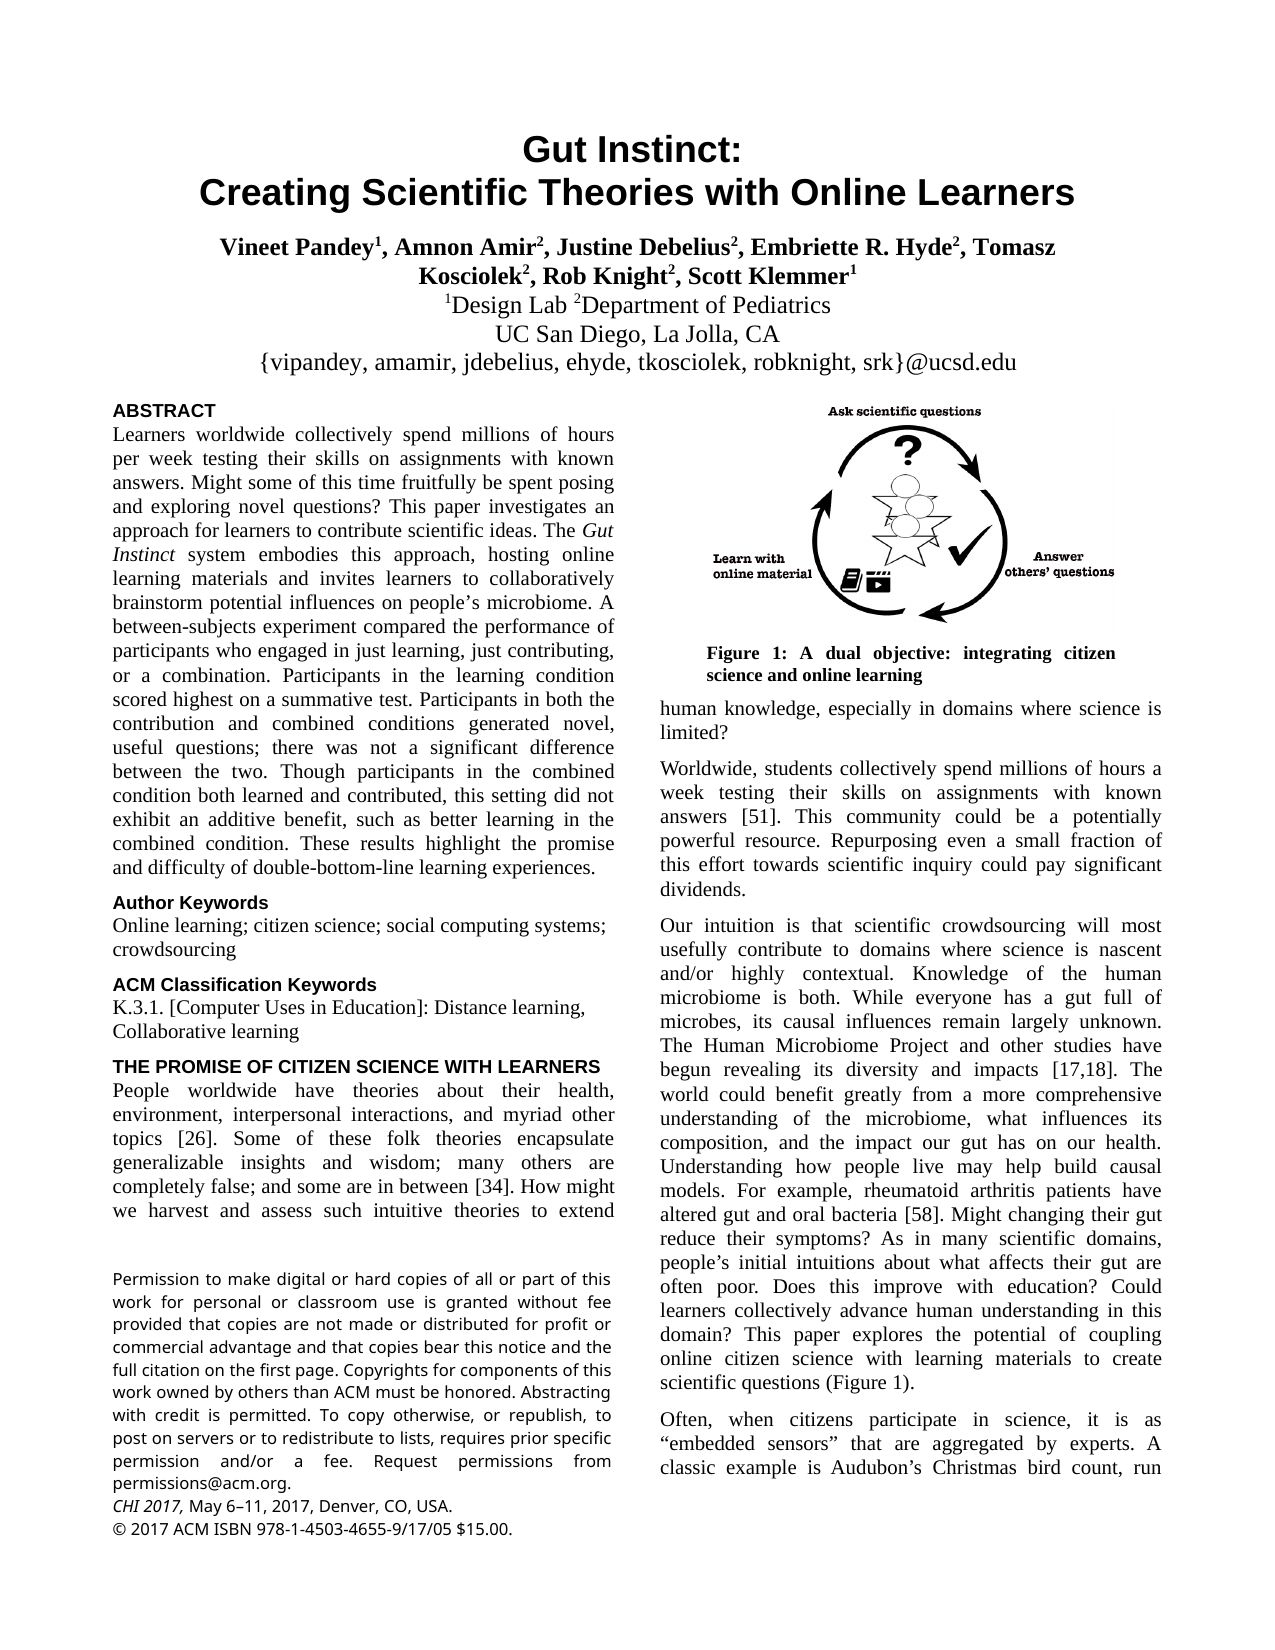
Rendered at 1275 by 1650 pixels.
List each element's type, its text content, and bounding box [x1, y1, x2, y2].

text Learners worldwide collectively spend millions of hours per week testing their skills on assignments with known answers. Might some of this time fruitfully be spent posing and exploring novel questions? This paper investigates an approach for learners to contribute scientific ideas. The Gut Instinct system embodies this approach, hosting online learning materials and invites learners to collaboratively brainstorm potential influences on people’s microbiome. A between-subjects experiment compared the performance of participants who engaged in just learning, just contributing, or a combination. Participants in the learning condition scored highest on a summative test. Participants in both the contribution and combined conditions generated novel, useful questions; there was not a significant difference between the two. Though participants in the combined condition both learned and contributed, this setting did not exhibit an additive benefit, such as better learning in the combined condition. These results highlight the promise and difficulty of double-bottom-line learning experiences. [112, 422, 615, 879]
subtitle ACM Classification Keywords [112, 974, 615, 995]
title Gut Instinct: Creating Scientific Theories with Online Learners [112, 127, 1162, 214]
text K.3.1. [Computer Uses in Education]: Distance learning, Collaborative learning [112, 995, 615, 1043]
table_header Vineet Pandey1, Amnon Amir2, Justine Debelius2, Embriette R. Hyde2, Tomasz Kosciolek2, Rob Knight2, Scott Klemmer1 1Design Lab 2Department of Pediatrics UC San Diego, La Jolla, CA {vipandey, amamir, jdebelius, ehyde, tkosciolek, robknight, srk}@ucsd.edu [203, 233, 1072, 376]
text Our intuition is that scientific crowdsourcing will most usefully contribute to domains where science is nascent and/or highly contextual. Knowledge of the human microbiome is both. While everyone has a gut full of microbes, its causal influences remain largely unknown. The Human Microbiome Project and other studies have begun revealing its diversity and impacts [17,18]. The world could benefit greatly from a more comprehensive understanding of the microbiome, what influences its composition, and the impact our gut has on our health. Understanding how people live may help build causal models. For example, rheumatoid arthritis patients have altered gut and oral bacteria [58]. Might changing their gut reduce their symptoms? As in many scientific domains, people’s initial intuitions about what affects their gut are often poor. Does this improve with education? Could learners collectively advance human understanding in this domain? This paper explores the potential of coupling online citizen science with learning materials to create scientific questions (Figure 1). [660, 913, 1162, 1394]
subtitle Author Keywords [112, 892, 615, 913]
text Worldwide, students collectively spend millions of hours a week testing their skills on assignments with known answers [51]. This community could be a potentially powerful resource. Repurposing even a small fraction of this effort towards scientific inquiry could pay significant dividends. [660, 756, 1162, 901]
picture [706, 405, 1117, 630]
subtitle The Promise of CITIZEN SCIENCE WITH LEARNers [112, 1056, 615, 1077]
text People worldwide have theories about their health, environment, interpersonal interactions, and myriad other topics [26]. Some of these folk theories encapsulate generalizable insights and wisdom; many others are completely false; and some are in between [34]. How might we harvest and assess such intuitive theories to extend human knowledge, especially in domains where science is limited? [112, 1077, 615, 1222]
text Online learning; citizen science; social computing systems; crowdsourcing [112, 913, 615, 961]
subtitle ABSTRACT [112, 400, 615, 422]
